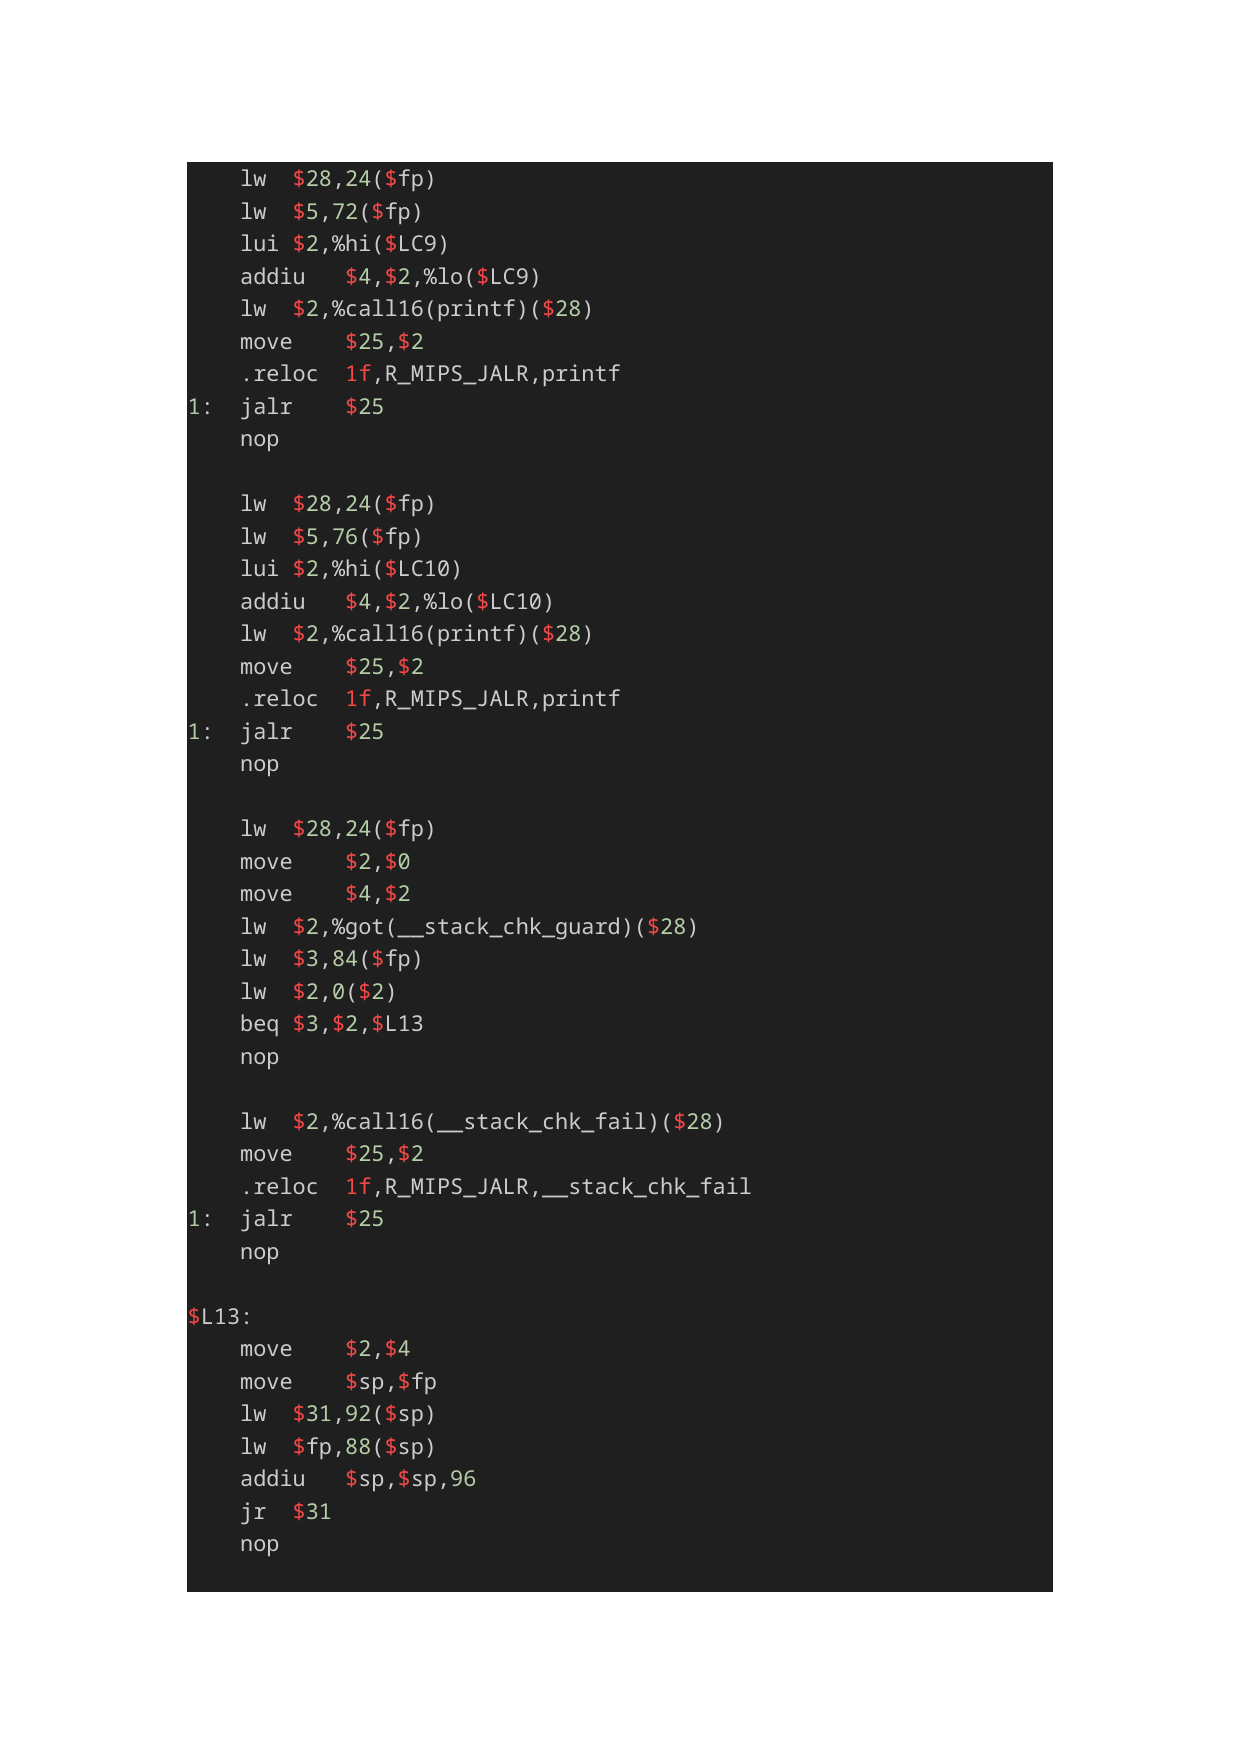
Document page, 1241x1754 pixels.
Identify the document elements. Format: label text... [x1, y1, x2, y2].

text move $sp,$fp [187, 1364, 1053, 1397]
text $L13: [187, 1299, 1053, 1332]
text lw $2,%call16(printf)($28) [187, 292, 1053, 324]
text lw $2,%call16(__stack_chk_fail)($28) [187, 1104, 1053, 1137]
text nop [187, 422, 1053, 454]
text move $25,$2 [187, 1137, 1053, 1169]
text lw $28,24($fp) [187, 487, 1053, 519]
text .reloc 1f,R_MIPS_JALR,__stack_chk_fail [187, 1169, 1053, 1202]
text .reloc 1f,R_MIPS_JALR,printf [187, 357, 1053, 389]
text move $2,$4 [187, 1332, 1053, 1364]
text lw $5,72($fp) [187, 194, 1053, 227]
text lw $5,76($fp) [187, 519, 1053, 552]
text lw $2,%got(__stack_chk_guard)($28) [187, 909, 1053, 942]
text move $25,$2 [187, 324, 1053, 357]
text jr $31 [187, 1494, 1053, 1527]
text lui $2,%hi($LC10) [187, 552, 1053, 584]
text lw $28,24($fp) [187, 812, 1053, 844]
text 1: jalr $25 [187, 714, 1053, 747]
text 1: jalr $25 [187, 1202, 1053, 1234]
text 1: jalr $25 [187, 389, 1053, 422]
text move $2,$0 [187, 844, 1053, 877]
text move $25,$2 [187, 649, 1053, 682]
text lw $2,0($2) [187, 974, 1053, 1007]
text .reloc 1f,R_MIPS_JALR,printf [187, 682, 1053, 714]
text lw $31,92($sp) [187, 1397, 1053, 1429]
text lw $28,24($fp) [187, 162, 1053, 194]
text addiu $4,$2,%lo($LC10) [187, 584, 1053, 617]
text nop [187, 1039, 1053, 1072]
text lw $fp,88($sp) [187, 1429, 1053, 1462]
text lui $2,%hi($LC9) [187, 227, 1053, 259]
text addiu $sp,$sp,96 [187, 1462, 1053, 1494]
text lw $2,%call16(printf)($28) [187, 617, 1053, 649]
text nop [187, 1234, 1053, 1267]
text nop [187, 1527, 1053, 1559]
text addiu $4,$2,%lo($LC9) [187, 259, 1053, 292]
text nop [187, 747, 1053, 779]
text move $4,$2 [187, 877, 1053, 909]
text beq $3,$2,$L13 [187, 1007, 1053, 1039]
text lw $3,84($fp) [187, 942, 1053, 974]
